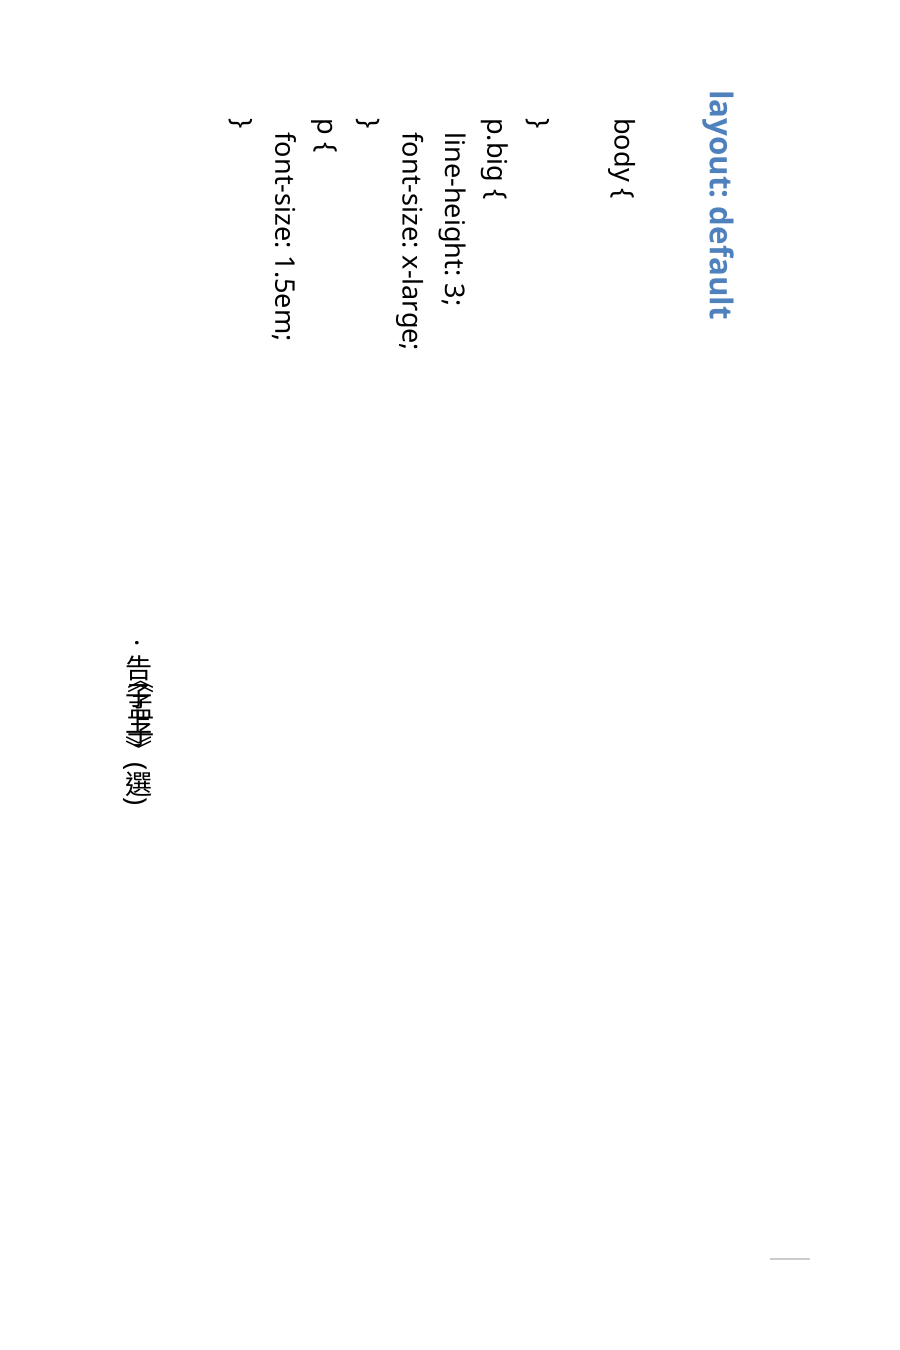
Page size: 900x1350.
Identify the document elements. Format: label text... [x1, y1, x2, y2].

subtitle layout: default [701, 90, 743, 1260]
text 《孟子 · 告子上》(選) [119, 90, 156, 1260]
text body { } p.big { line-height: 3; font-size: x-large; } p { font-size: 1.5em; } [183, 90, 686, 1260]
